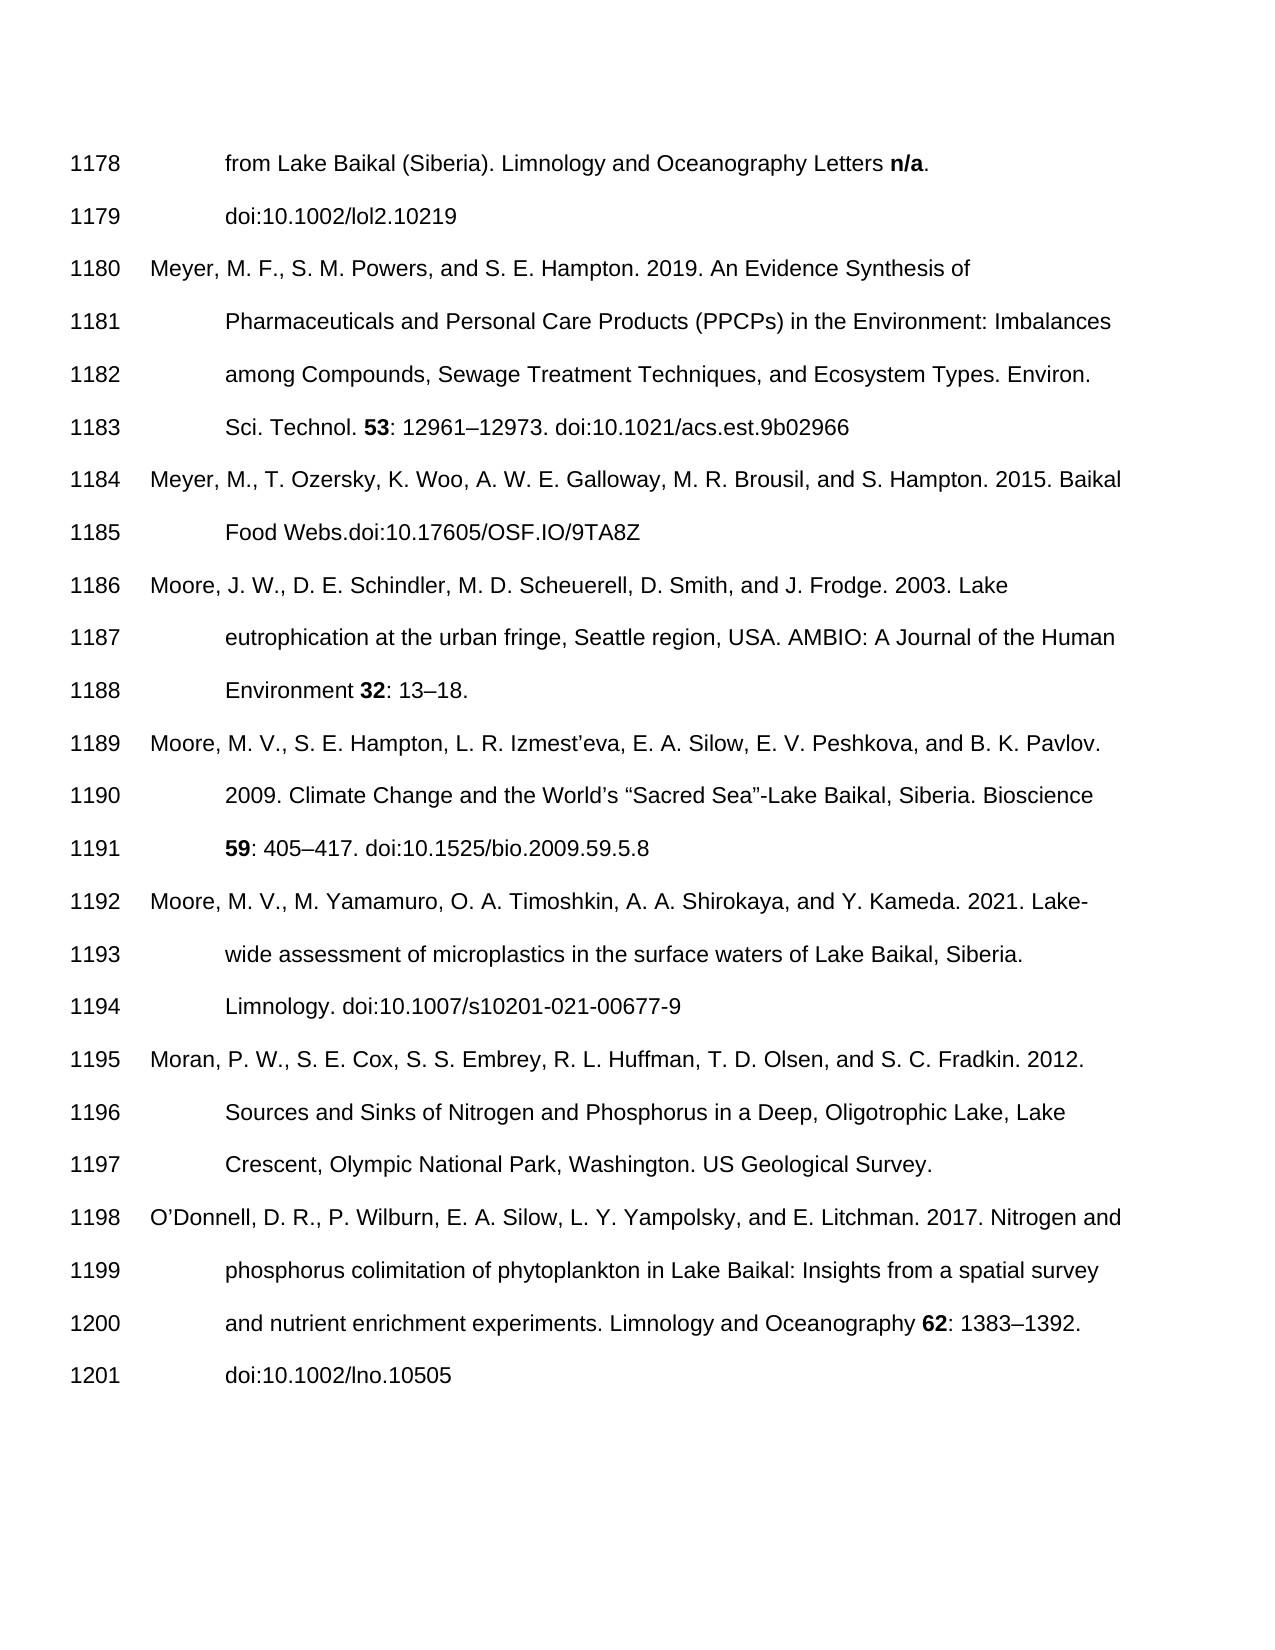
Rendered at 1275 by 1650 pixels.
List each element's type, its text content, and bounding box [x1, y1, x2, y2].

text Moore, M. V., S. E. Hampton, L. R. Izmest’eva, E. A. Silow, E. V. Peshkova, and B. K. Pavlov. 2009. Climate Change and the World’s “Sacred Sea”-Lake Baikal, Siberia. Bioscience 59: 405–417. doi:10.1525/bio.2009.59.5.8 [150, 730, 1125, 862]
text Moore, M. V., M. Yamamuro, O. A. Timoshkin, A. A. Shirokaya, and Y. Kameda. 2021. Lake-wide assessment of microplastics in the surface waters of Lake Baikal, Siberia. Limnology. doi:10.1007/s10201-021-00677-9 [150, 888, 1125, 1020]
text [150, 150, 1125, 229]
text Moran, P. W., S. E. Cox, S. S. Embrey, R. L. Huffman, T. D. Olsen, and S. C. Fradkin. 2012. Sources and Sinks of Nitrogen and Phosphorus in a Deep, Oligotrophic Lake, Lake Crescent, Olympic National Park, Washington. US Geological Survey. [150, 1046, 1125, 1178]
text Moore, J. W., D. E. Schindler, M. D. Scheuerell, D. Smith, and J. Frodge. 2003. Lake eutrophication at the urban fringe, Seattle region, USA. AMBIO: A Journal of the Human Environment 32: 13–18. [150, 572, 1125, 703]
text O’Donnell, D. R., P. Wilburn, E. A. Silow, L. Y. Yampolsky, and E. Litchman. 2017. Nitrogen and phosphorus colimitation of phytoplankton in Lake Baikal: Insights from a spatial survey and nutrient enrichment experiments. Limnology and Oceanography 62: 1383–1392. doi:10.1002/lno.10505 [150, 1204, 1125, 1389]
text Meyer, M. F., S. M. Powers, and S. E. Hampton. 2019. An Evidence Synthesis of Pharmaceuticals and Personal Care Products (PPCPs) in the Environment: Imbalances among Compounds, Sewage Treatment Techniques, and Ecosystem Types. Environ. Sci. Technol. 53: 12961–12973. doi:10.1021/acs.est.9b02966 [150, 255, 1125, 440]
text Meyer, M., T. Ozersky, K. Woo, A. W. E. Galloway, M. R. Brousil, and S. Hampton. 2015. Baikal Food Webs.doi:10.17605/OSF.IO/9TA8Z [150, 466, 1125, 545]
